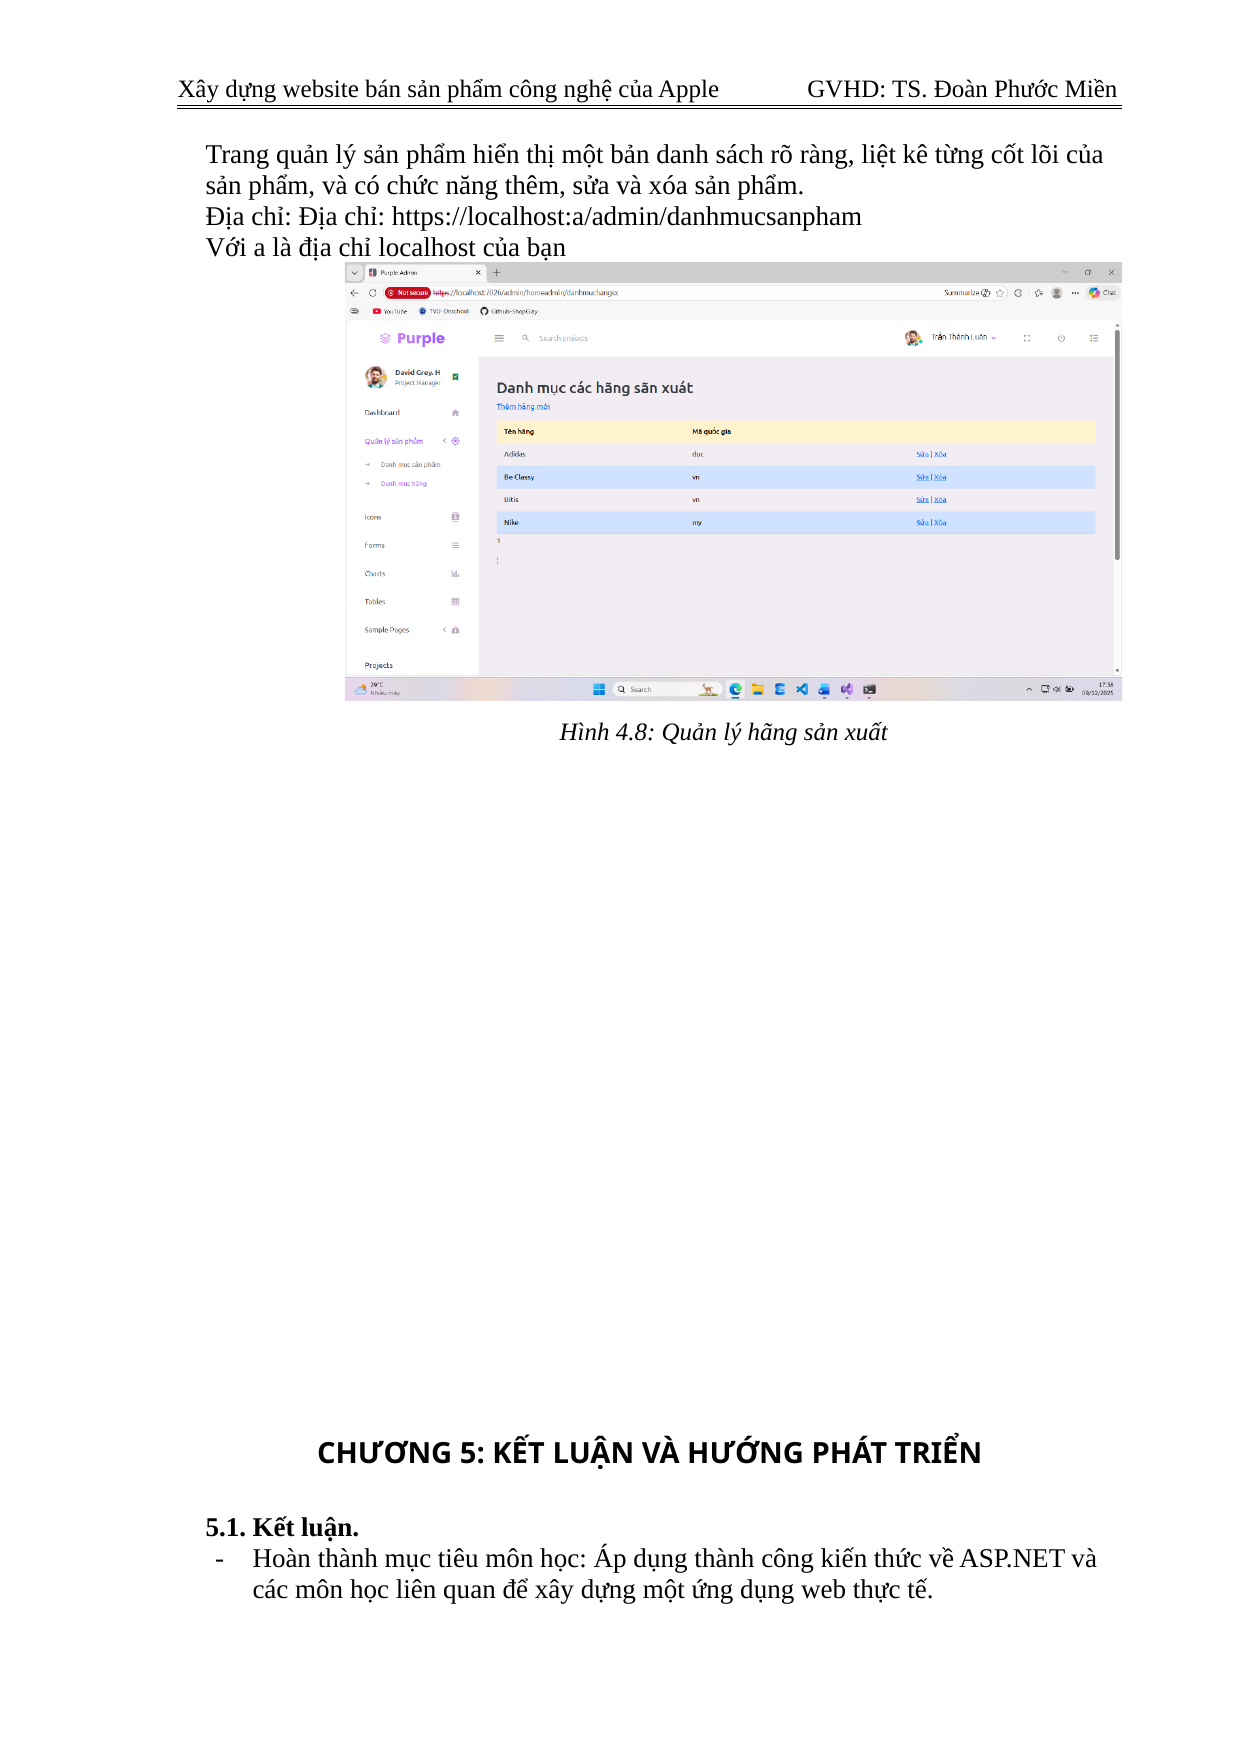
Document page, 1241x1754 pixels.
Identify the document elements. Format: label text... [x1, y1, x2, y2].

subtitle CHƯƠNG 5: KẾT LUẬN VÀ HƯỚNG PHÁT TRIỂN [177, 1432, 1122, 1472]
list Với a là địa chỉ localhost của bạn [205, 232, 1122, 263]
list Trang quản lý sản phẩm hiển thị một bản danh sách rõ ràng, liệt kê từng cốt lõi của sản phẩm, và có chức năng thêm, sửa và xóa sản phẩm. [205, 138, 1122, 200]
list Địa chỉ: Địa chỉ: https://localhost:a/admin/danhmucsanpham [205, 200, 1122, 232]
list Kết luận. [205, 1511, 1122, 1542]
list Hoàn thành mục tiêu môn học: Áp dụng thành công kiến thức về ASP.NET và các môn học liên quan để xây dựng một ứng dụng web thực tế. [215, 1542, 1122, 1605]
picture [344, 262, 1123, 701]
text Hình 4.8: Quản lý hãng sản xuất [327, 717, 1122, 746]
